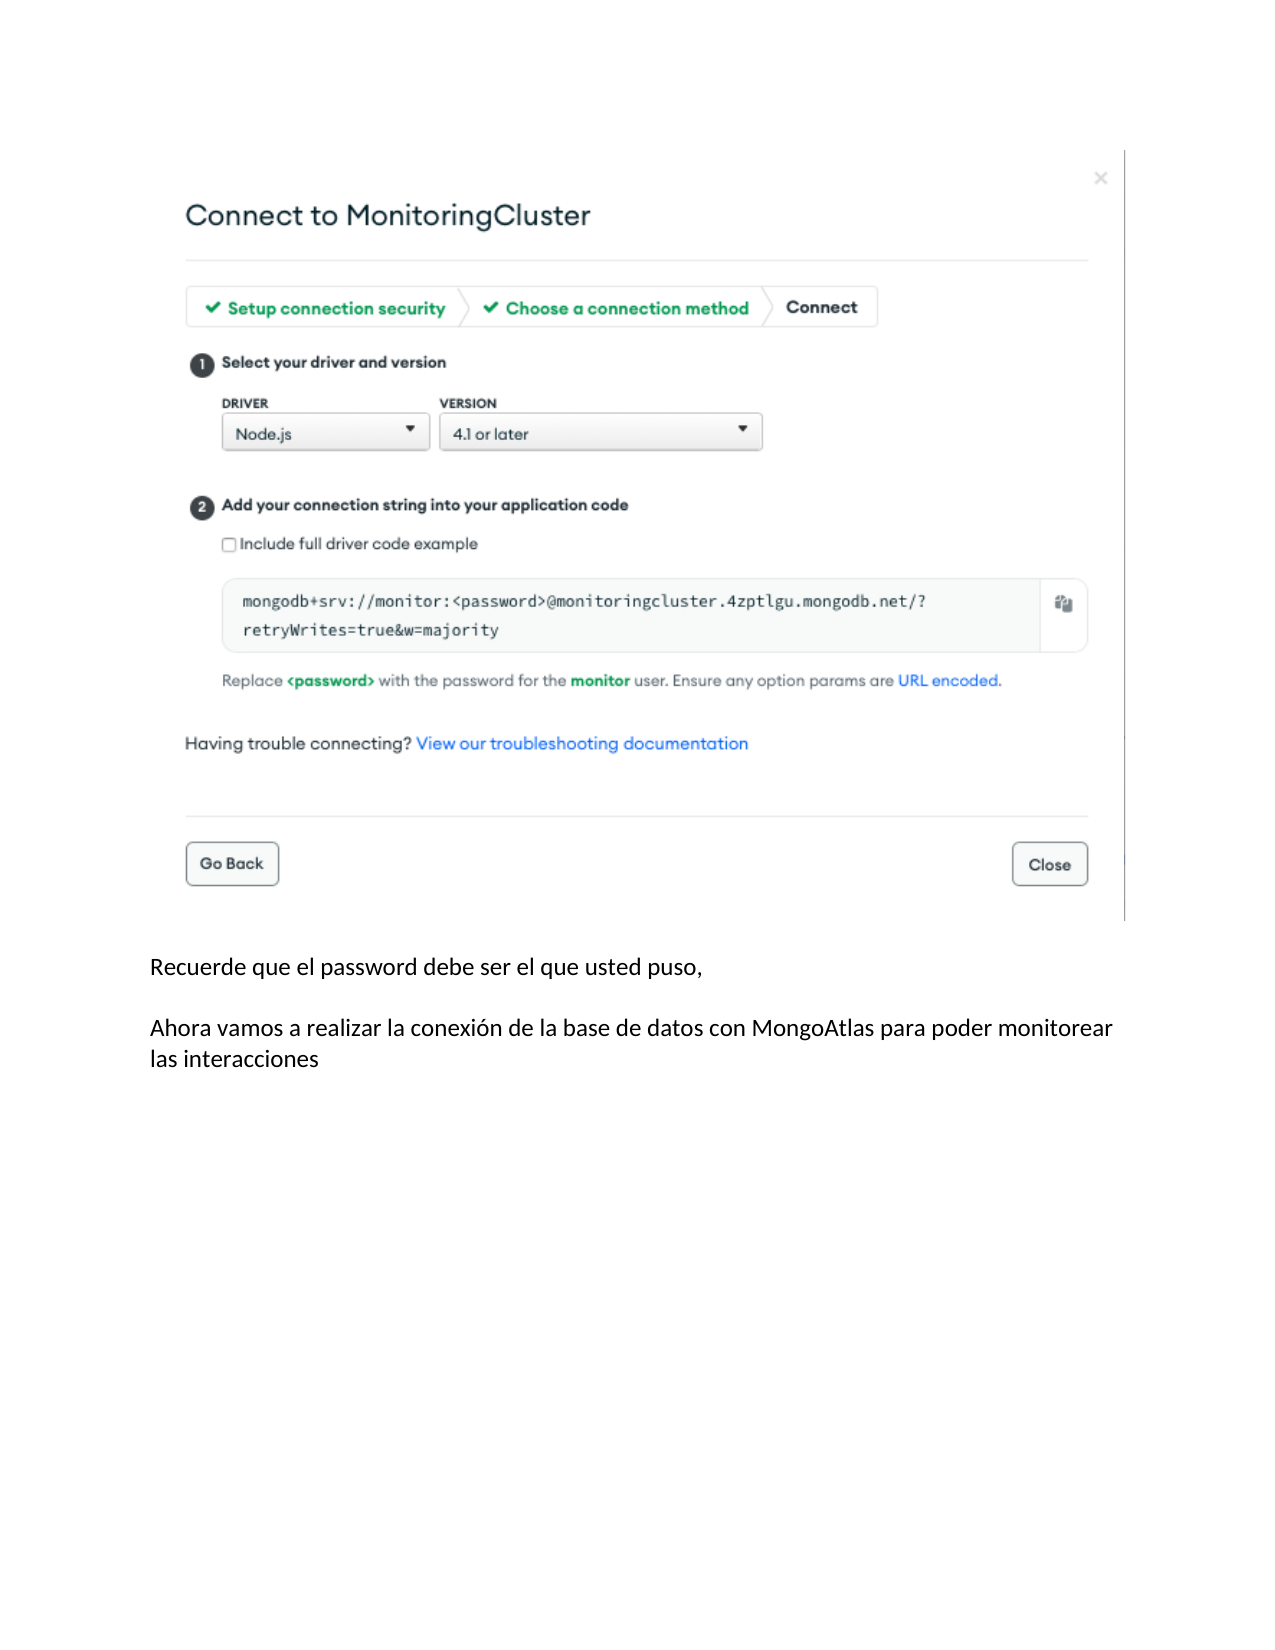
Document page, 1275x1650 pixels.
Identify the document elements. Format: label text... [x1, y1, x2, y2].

text Recuerde que el password debe ser el que usted puso, [150, 951, 1125, 982]
picture [150, 150, 1125, 921]
text Ahora vamos a realizar la conexión de la base de datos con MongoAtlas para poder monitorear las interacciones [150, 1012, 1125, 1073]
